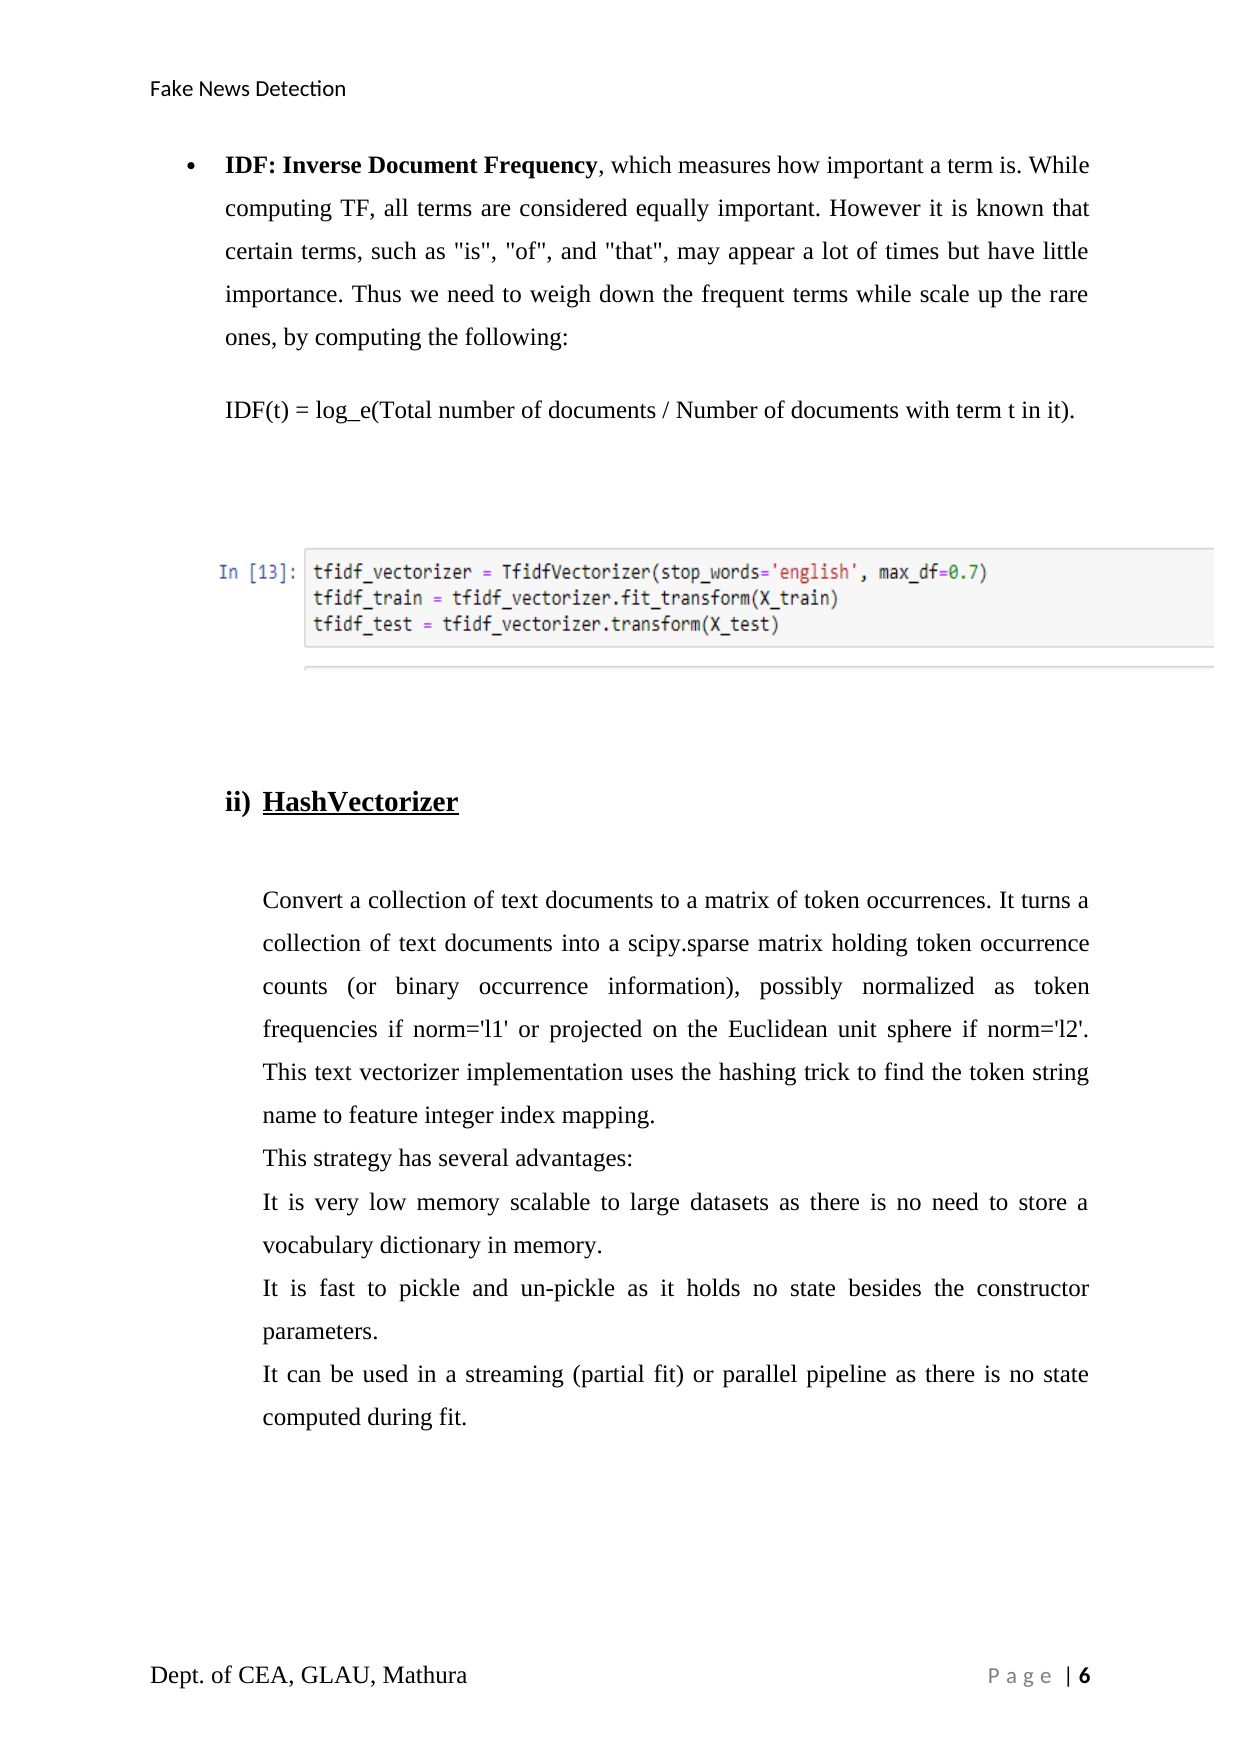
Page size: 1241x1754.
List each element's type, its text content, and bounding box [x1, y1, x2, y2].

text IDF(t) = log_e(Total number of documents / Number of documents with term t in it). [225, 395, 1090, 423]
list This strategy has several advantages: [262, 1143, 1090, 1172]
picture [150, 539, 1214, 670]
list It can be used in a streaming (partial fit) or parallel pipeline as there is no state computed during fit. [262, 1359, 1090, 1431]
list Convert a collection of text documents to a matrix of token occurrences. It turns a collection of text documents into a scipy.sparse matrix holding token occurrence counts (or binary occurrence information), possibly normalized as token frequencies if norm='l1' or projected on the Euclidean unit sphere if norm='l2'. This text vectorizer implementation uses the hashing trick to find the token string name to feature integer index mapping. [262, 885, 1090, 1129]
list It is fast to pickle and un-pickle as it holds no state besides the constructor parameters. [262, 1273, 1090, 1345]
list IDF: Inverse Document Frequency, which measures how important a term is. While computing TF, all terms are considered equally important. However it is known that certain terms, such as "is", "of", and "that", may appear a lot of times but have little importance. Thus we need to weigh down the frequent terms while scale up the rare ones, by computing the following: [187, 150, 1090, 351]
list It is very low memory scalable to large datasets as there is no need to store a vocabulary dictionary in memory. [262, 1187, 1090, 1258]
list HashVectorizer [225, 784, 1090, 818]
